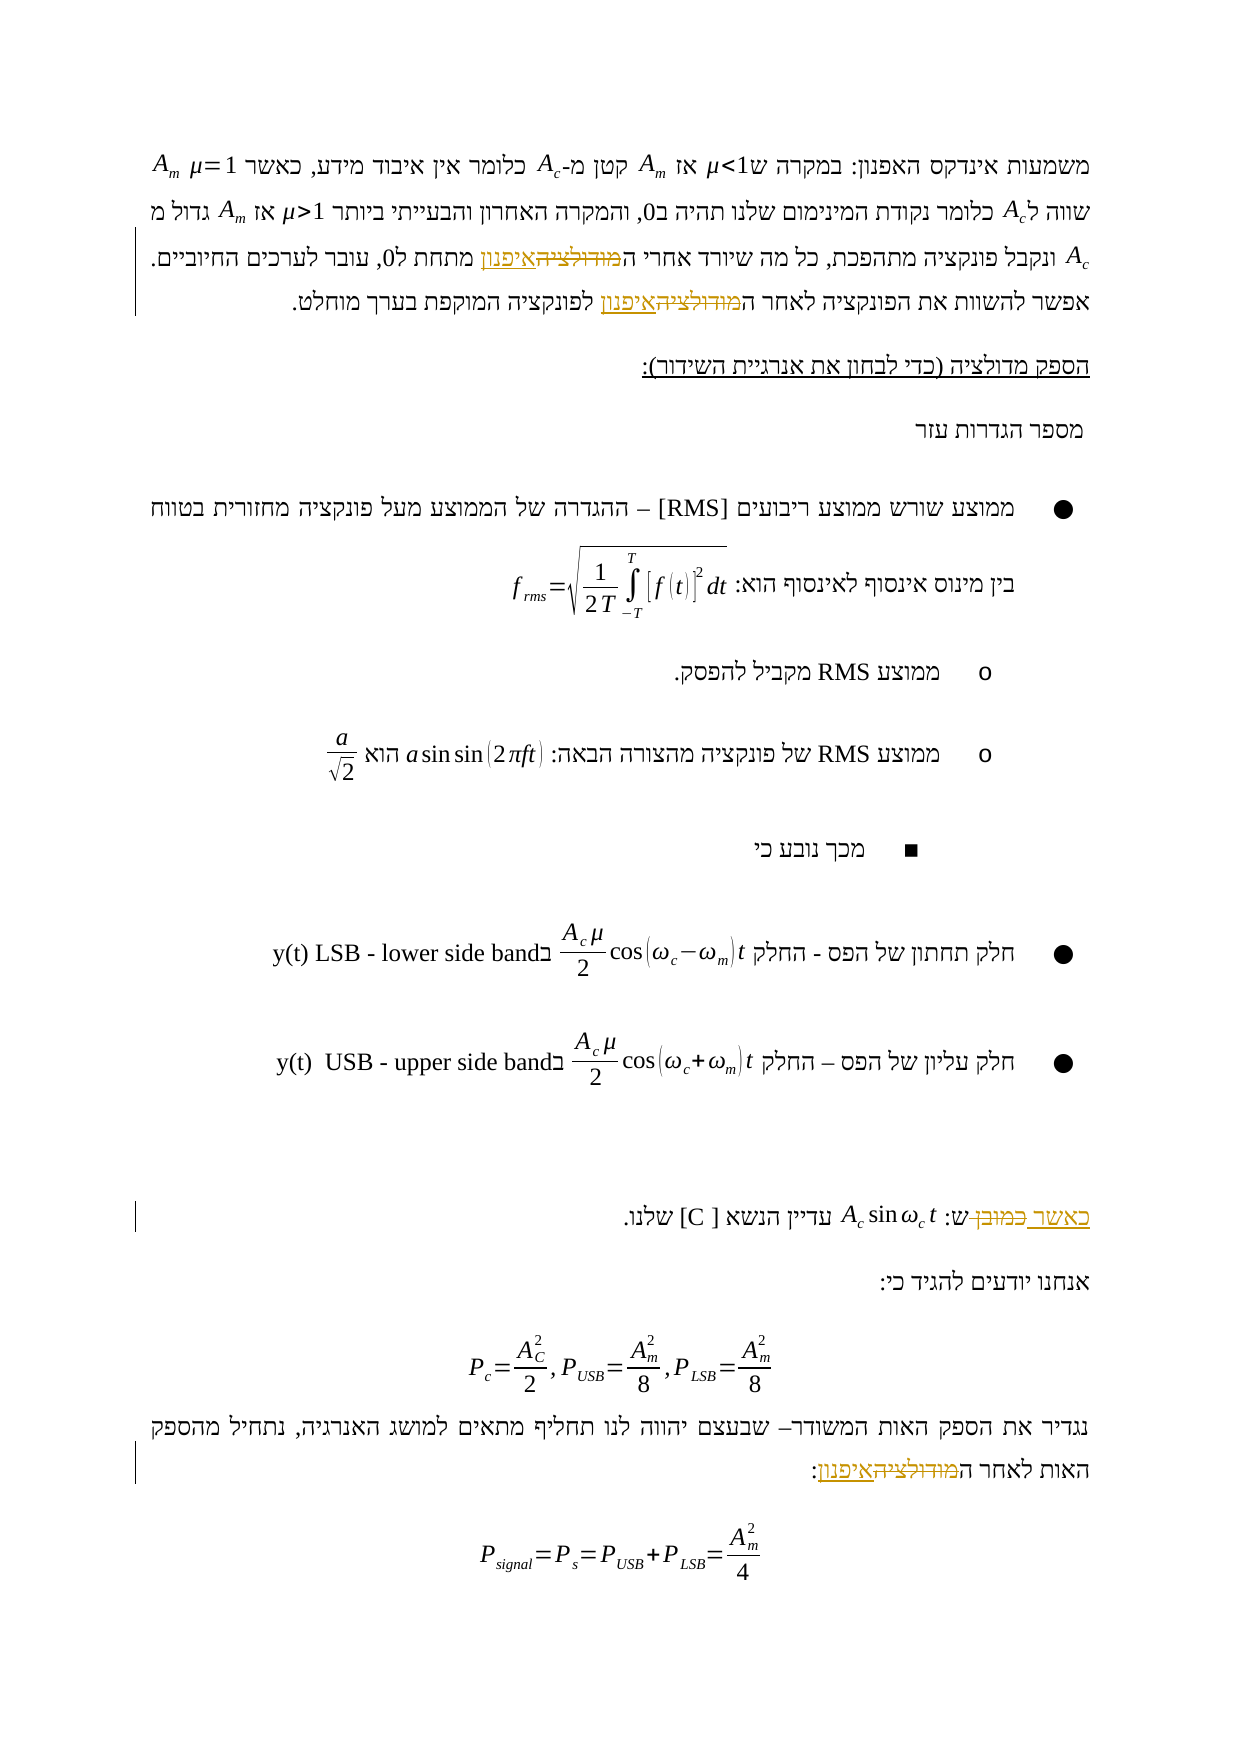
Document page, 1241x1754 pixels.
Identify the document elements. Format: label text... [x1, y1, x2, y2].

list ממוצע RMS של פונקציה מהצורה הבאה: הוא [150, 724, 978, 785]
text הספק מדולציה (כדי לבחון את אנרגיית השידור): [150, 351, 1090, 380]
list ממוצע RMS מקביל להפסק. [150, 657, 978, 687]
list חלק עליון של הפס – החלק בy(t) USB - upper side band [150, 1028, 1053, 1091]
list מכך נובע כי [150, 821, 903, 872]
list ממוצע שורש ממוצע ריבועים [RMS] – ההגדרה של הממוצע מעל פונקציה מחזורית בטווח בין מינוס אינסוף לאינסוף הוא: [150, 479, 1053, 621]
text נגדיר את הספק האות המשודר– שבעצם יהווה לנו תחליף מתאים למושג האנרגיה, נתחיל מהספק האות לאחר ה: [150, 1412, 1090, 1484]
text אנחנו יודעים להגיד כי: [150, 1267, 1090, 1296]
list חלק תחתון של הפס - החלק בy(t) LSB - lower side band [150, 919, 1053, 981]
text ש: עדיין הנשא [ C] שלנו. [150, 1201, 1090, 1232]
text משמעות אינדקס האפנון: במקרה ש אז קטן מ- כלומר אין איבוד מידע, כאשר שווה ל כלומר נקודת המינימום שלנו תהיה ב0, והמקרה האחרון והבעייתי ביותר אז גדול מ ונקבל פונקציה מתהפכת, כל מה שיורד אחרי ה מתחת ל0, עובר לערכים החיוביים. אפשר להשוות את הפונקציה לאחר ה לפונקציה המוקפת בערך מוחלט. [150, 150, 1090, 316]
text מספר הגדרות עזר [150, 415, 1090, 444]
